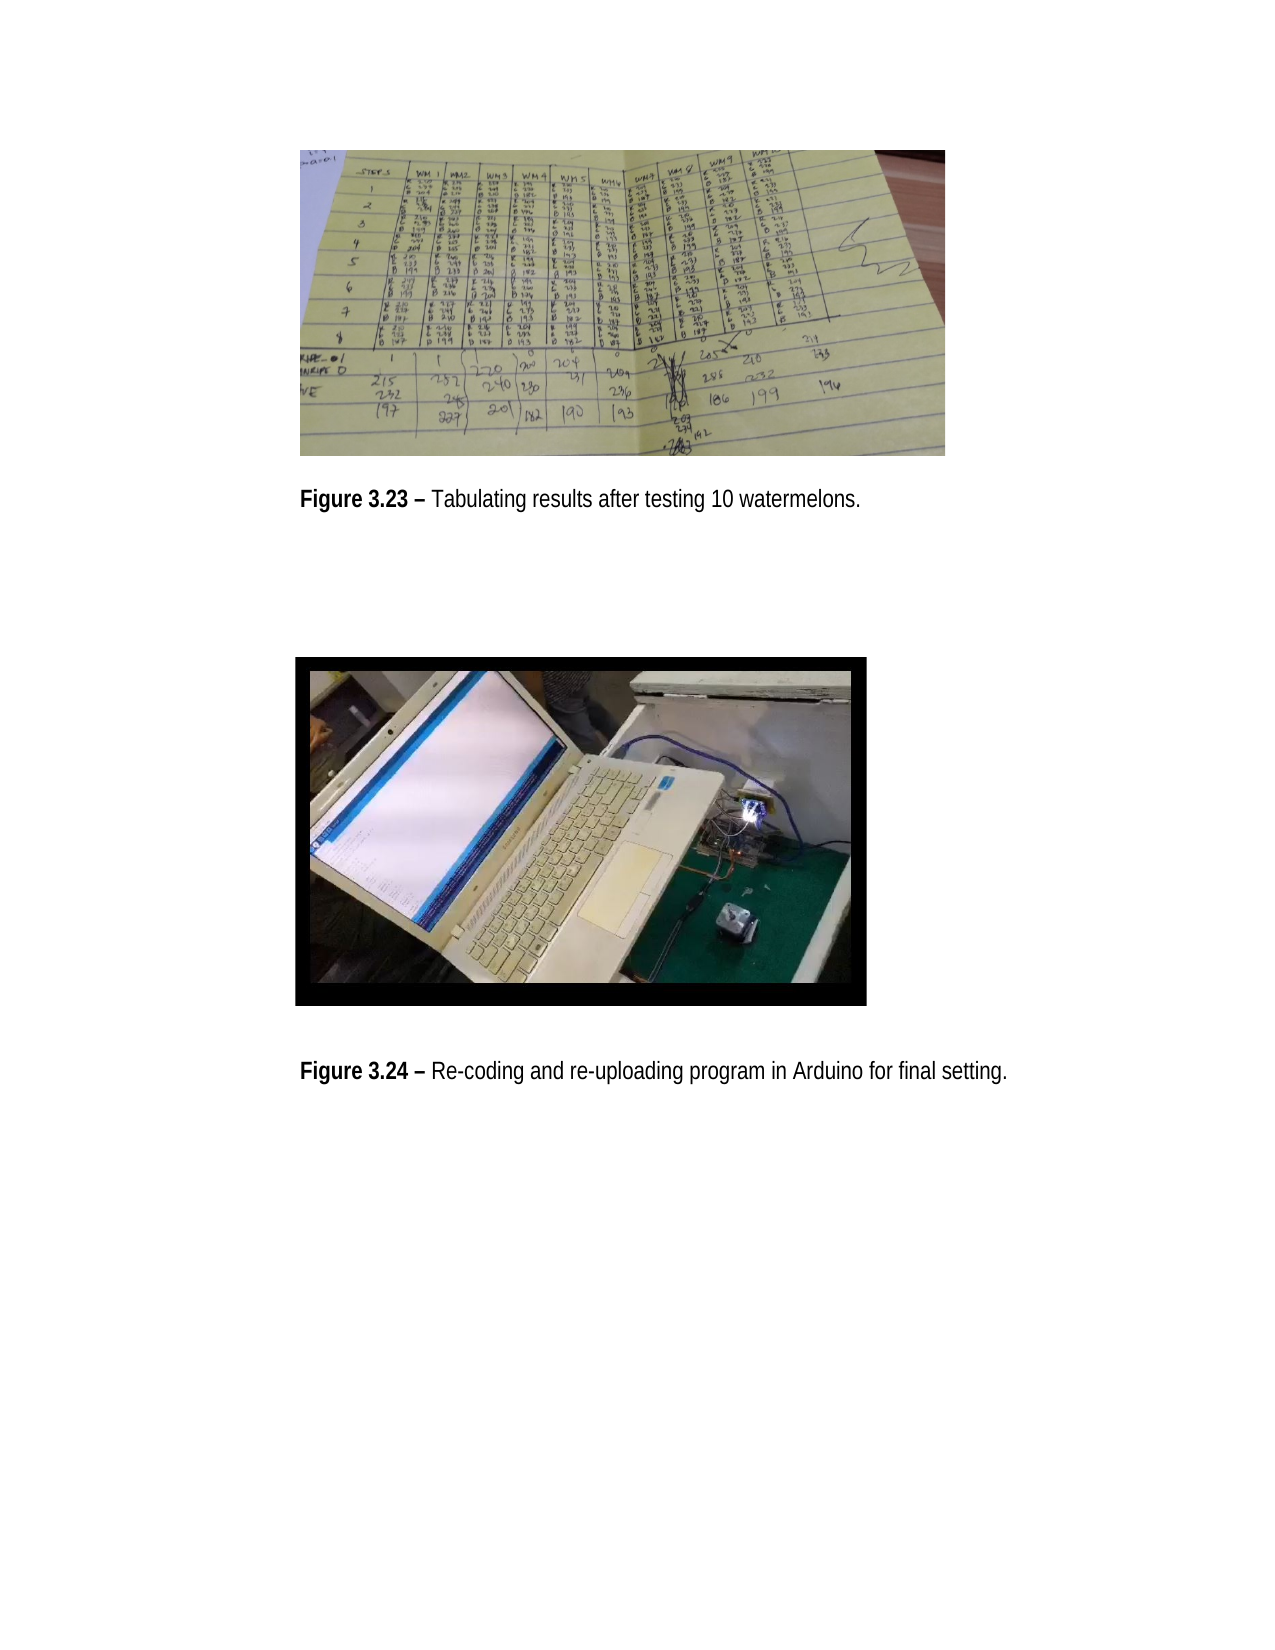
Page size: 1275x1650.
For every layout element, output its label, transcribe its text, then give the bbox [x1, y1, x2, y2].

list Figure 3.23 – Tabulating results after testing 10 watermelons. [300, 483, 1125, 512]
picture [295, 657, 867, 1006]
picture [300, 150, 946, 456]
text Figure 3.24 – Re-coding and re-uploading program in Arduino for final setting. [225, 1056, 1125, 1084]
